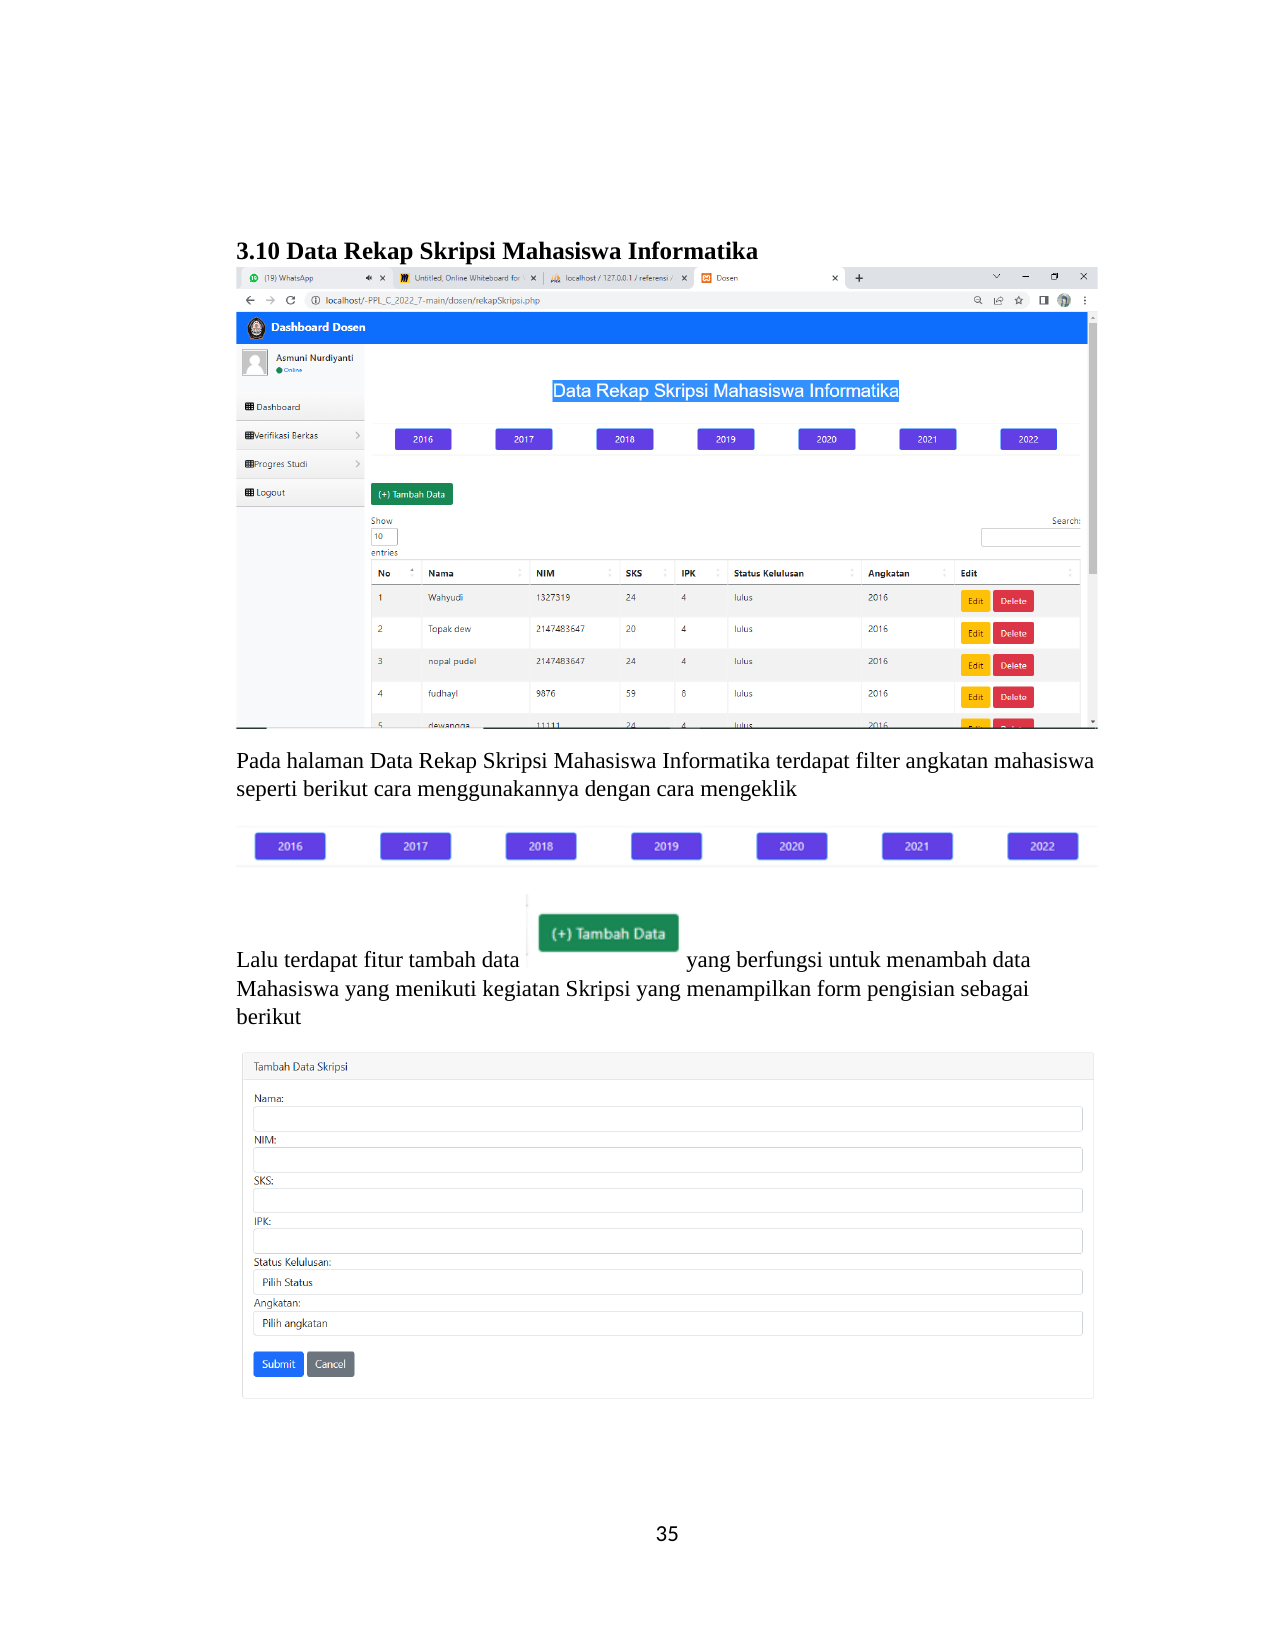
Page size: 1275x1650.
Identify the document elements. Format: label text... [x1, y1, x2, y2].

picture [236, 1048, 1098, 1401]
picture [525, 894, 686, 968]
picture [236, 820, 1098, 876]
text Lalu terdapat fitur tambah data yang berfungsi untuk menambah data Mahasiswa yang menikuti kegiatan Skripsi yang menampilkan form pengisian sebagai berikut [236, 894, 1098, 1030]
picture [236, 267, 1098, 729]
text 3.10 Data Rekap Skripsi Mahasiswa Informatika [236, 236, 1098, 267]
text Pada halaman Data Rekap Skripsi Mahasiswa Informatika terdapat filter angkatan mahasiswa seperti berikut cara menggunakannya dengan cara mengeklik [236, 747, 1098, 802]
